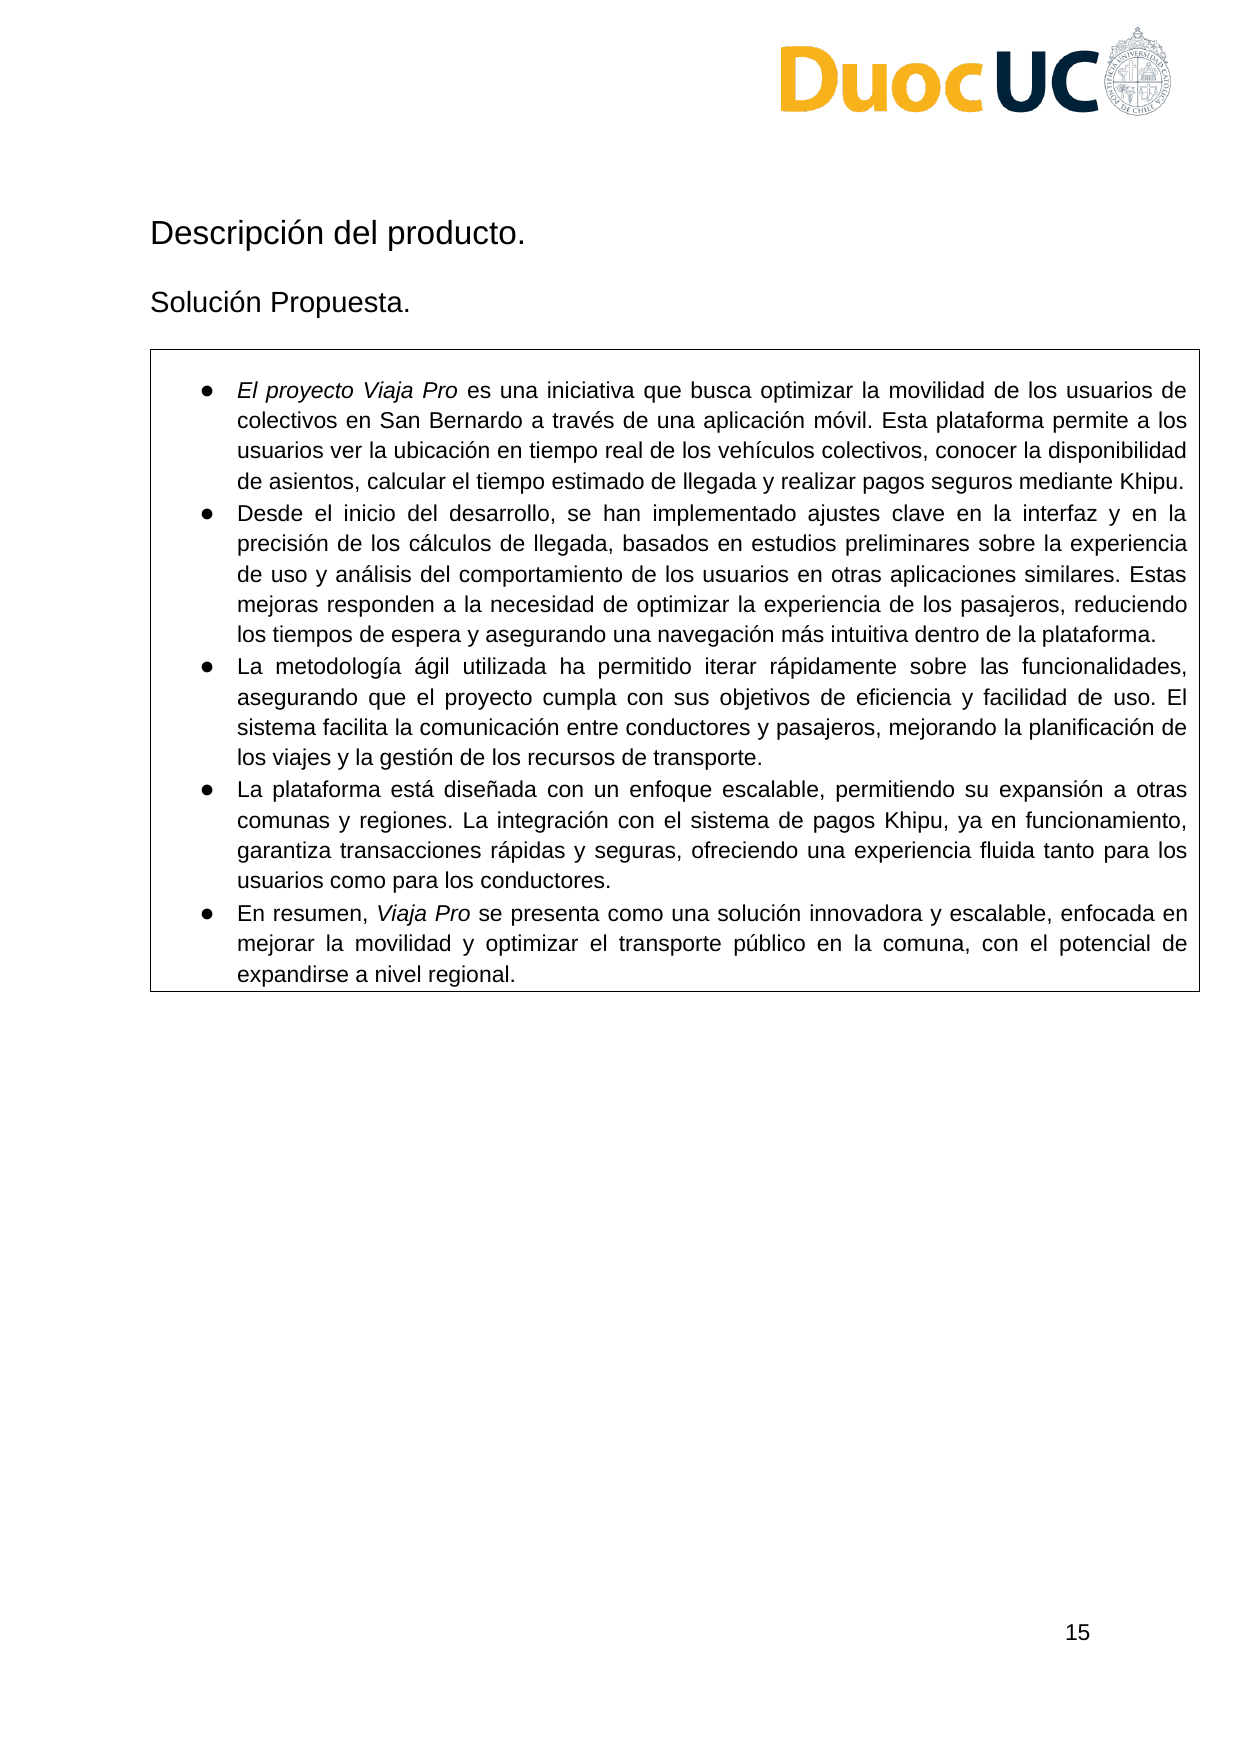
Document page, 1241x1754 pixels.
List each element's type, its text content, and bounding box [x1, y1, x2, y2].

picture [775, 21, 1176, 121]
subtitle Descripción del producto. [150, 213, 1090, 252]
subtitle Solución Propuesta. [150, 285, 1090, 318]
table_header El proyecto Viaja Pro es una iniciativa que busca optimizar la movilidad de los usuarios de colectivos en San Bernardo a través de una aplicación móvil. Esta plataforma permite a los usuarios ver la ubicación en tiempo real de los vehículos colectivos, conocer la disponibilidad de asientos, calcular el tiempo estimado de llegada y realizar pagos seguros mediante Khipu. Desde el inicio del desarrollo, se han implementado ajustes clave en la interfaz y en la precisión de los cálculos de llegada, basados en estudios preliminares sobre la experiencia de uso y análisis del comportamiento de los usuarios en otras aplicaciones similares. Estas mejoras responden a la necesidad de optimizar la experiencia de los pasajeros, reduciendo los tiempos de espera y asegurando una navegación más intuitiva dentro de la plataforma. La metodología ágil utilizada ha permitido iterar rápidamente sobre las funcionalidades, asegurando que el proyecto cumpla con sus objetivos de eficiencia y facilidad de uso. El sistema facilita la comunicación entre conductores y pasajeros, mejorando la planificación de los viajes y la gestión de los recursos de transporte. La plataforma está diseñada con un enfoque escalable, permitiendo su expansión a otras comunas y regiones. La integración con el sistema de pagos Khipu, ya en funcionamiento, garantiza transacciones rápidas y seguras, ofreciendo una experiencia fluida tanto para los usuarios como para los conductores. En resumen, Viaja Pro se presenta como una solución innovadora y escalable, enfocada en mejorar la movilidad y optimizar el transporte público en la comuna, con el potencial de expandirse a nivel regional. [151, 350, 1199, 991]
